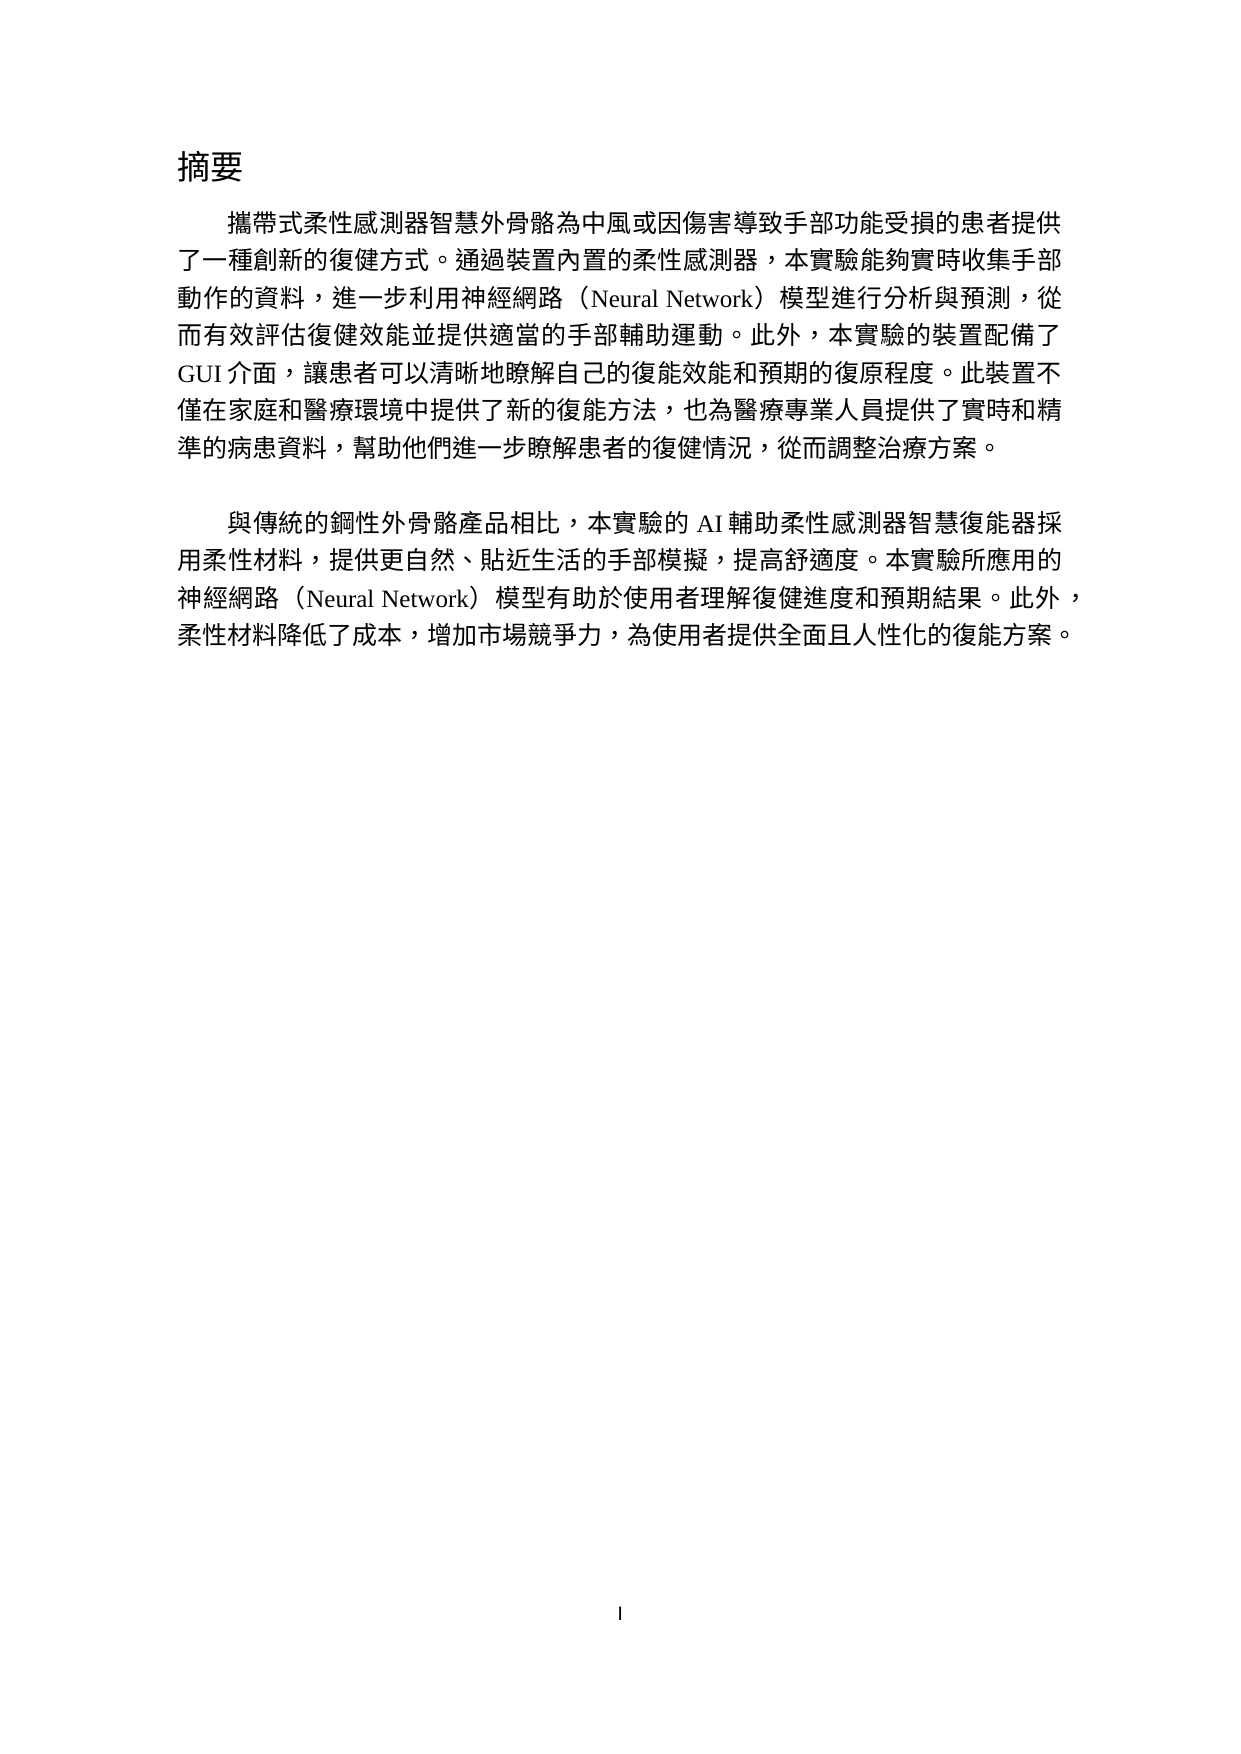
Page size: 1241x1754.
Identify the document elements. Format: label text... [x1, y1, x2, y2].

text 與傳統的鋼性外骨骼產品相比，本實驗的AI輔助柔性感測器智慧復能器採用柔性材料，提供更自然、貼近生活的手部模擬，提高舒適度。本實驗所應用的神經網路（Neural Network）模型有助於使用者理解復健進度和預期結果。此外，柔性材料降低了成本，增加市場競爭力，為使用者提供全面且人性化的復能方案。 [177, 503, 1063, 653]
text 摘要 [177, 128, 1063, 203]
text 攜帶式柔性感測器智慧外骨骼為中風或因傷害導致手部功能受損的患者提供了一種創新的復健方式。通過裝置內置的柔性感測器，本實驗能夠實時收集手部動作的資料，進一步利用神經網路（Neural Network）模型進行分析與預測，從而有效評估復健效能並提供適當的手部輔助運動。此外，本實驗的裝置配備了GUI介面，讓患者可以清晰地瞭解自己的復能效能和預期的復原程度。此裝置不僅在家庭和醫療環境中提供了新的復能方法，也為醫療專業人員提供了實時和精準的病患資料，幫助他們進一步瞭解患者的復健情況，從而調整治療方案。 [177, 203, 1063, 465]
